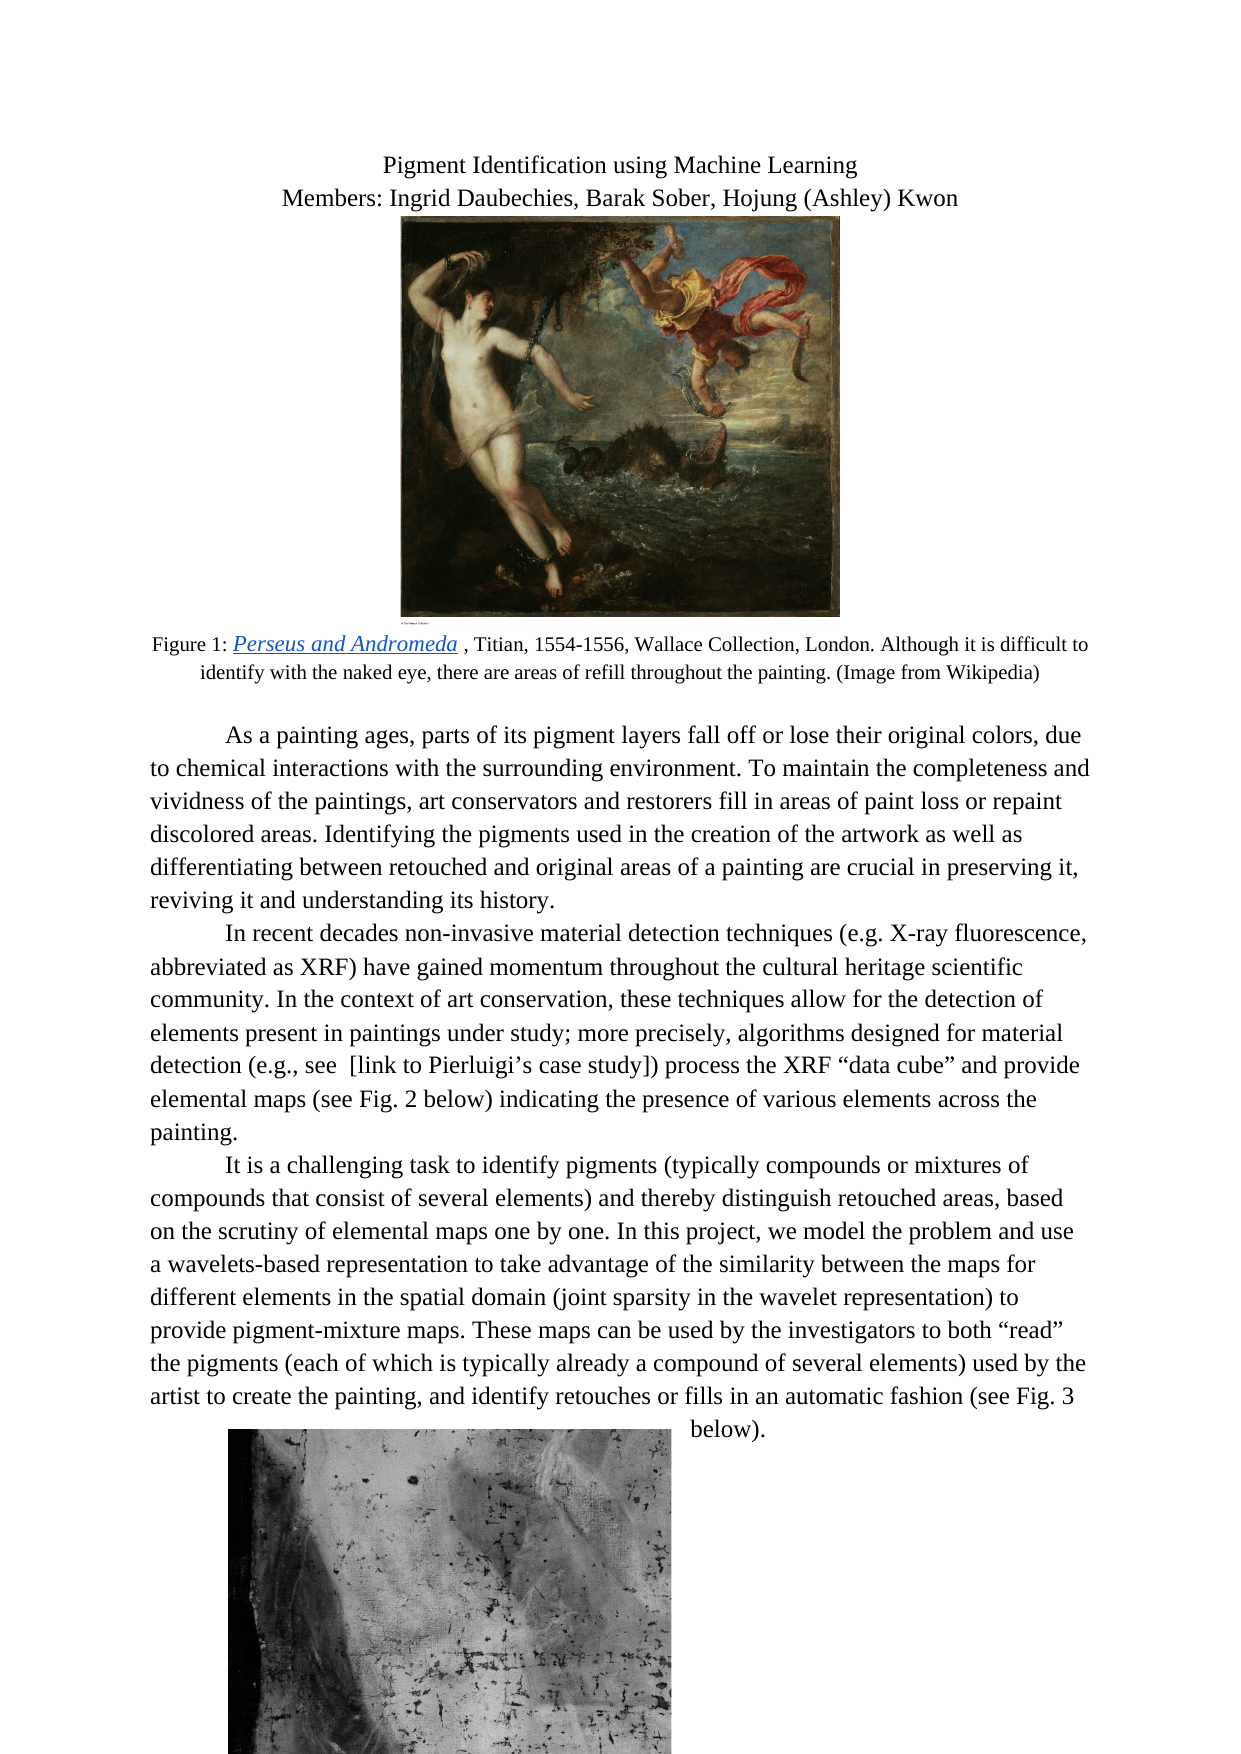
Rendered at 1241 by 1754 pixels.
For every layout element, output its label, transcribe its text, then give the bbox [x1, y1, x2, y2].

text In recent decades non-invasive material detection techniques (e.g. X-ray fluorescence, abbreviated as XRF) have gained momentum throughout the cultural heritage scientific community. In the context of art conservation, these techniques allow for the detection of elements present in paintings under study; more precisely, algorithms designed for material detection (e.g., see [link to Pierluigi’s case study]) process the XRF “data cube” and provide elemental maps (see Fig. 2 below) indicating the presence of various elements across the painting. [150, 918, 1090, 1145]
text Pigment Identification using Machine Learning [150, 150, 1090, 179]
text Members: Ingrid Daubechies, Barak Sober, Hojung (Ashley) Kwon [150, 183, 1090, 212]
text As a painting ages, parts of its pigment layers fall off or lose their original colors, due to chemical interactions with the surrounding environment. To maintain the completeness and vividness of the paintings, art conservators and restorers fill in areas of paint loss or repaint discolored areas. Identifying the pigments used in the creation of the artwork as well as differentiating between retouched and original areas of a painting are crucial in preserving it, reviving it and understanding its history. [150, 720, 1090, 914]
text It is a challenging task to identify pigments (typically compounds or mixtures of compounds that consist of several elements) and thereby distinguish retouched areas, based on the scrutiny of elemental maps one by one. In this project, we model the problem and use a wavelets-based representation to take advantage of the similarity between the maps for different elements in the spatial domain (joint sparsity in the wavelet representation) to provide pigment-mixture maps. These maps can be used by the investigators to both “read” the pigments (each of which is typically already a compound of several elements) used by the artist to create the painting, and identify retouches or fills in an automatic fashion (see Fig. 3 below). [150, 1150, 1090, 1443]
text Figure 1: Perseus and Andromeda , Titian, 1554-1556, Wallace Collection, London. Although it is difficult to identify with the naked eye, there are areas of refill throughout the painting. (Image from Wikipedia) [150, 630, 1090, 684]
picture [400, 216, 840, 626]
picture [228, 1429, 672, 1754]
